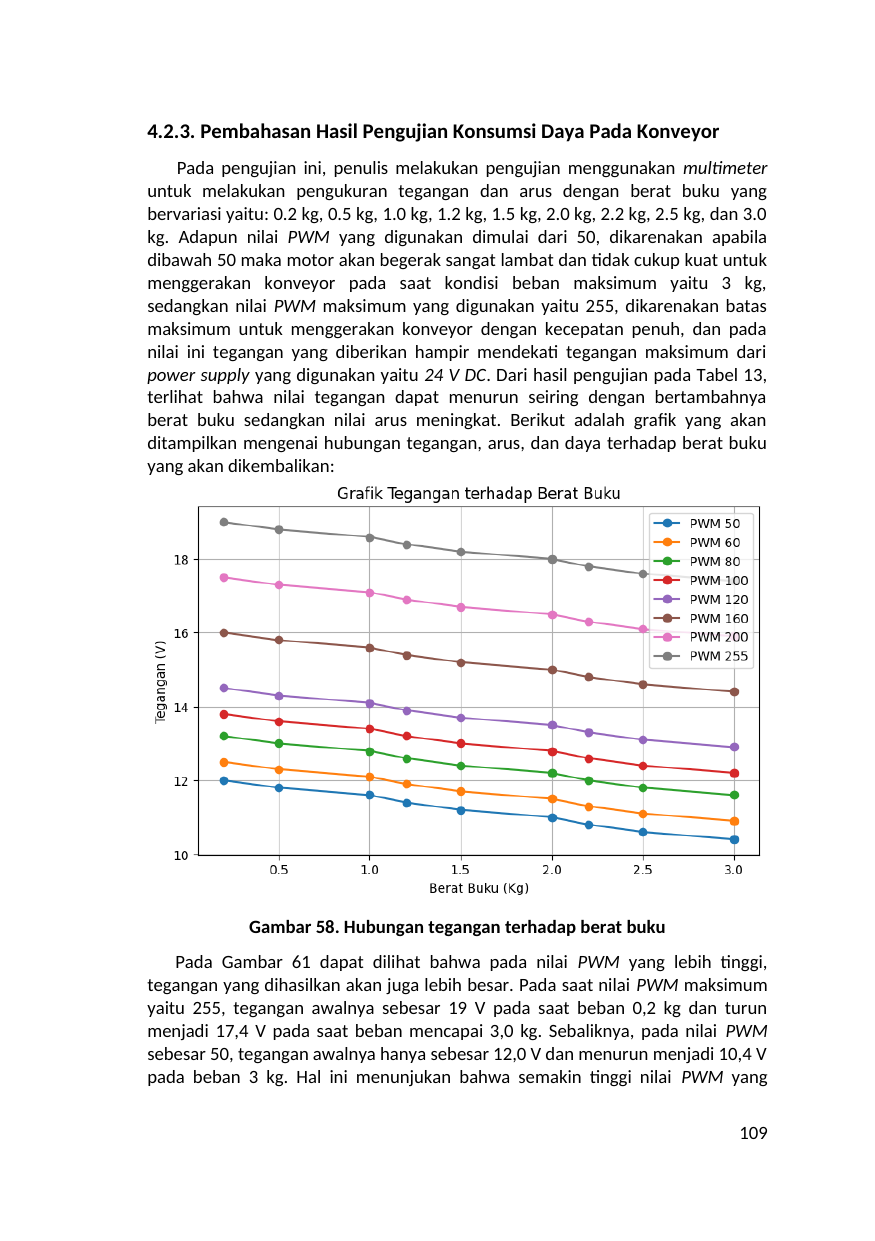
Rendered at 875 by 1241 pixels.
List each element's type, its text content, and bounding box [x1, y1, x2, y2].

text Gambar 58. Hubungan tegangan terhadap berat buku [147, 915, 768, 938]
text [147, 950, 768, 1088]
text Pada pengujian ini, penulis melakukan pengujian menggunakan multimeter untuk melakukan pengukuran tegangan dan arus dengan berat buku yang bervariasi yaitu: 0.2 kg, 0.5 kg, 1.0 kg, 1.2 kg, 1.5 kg, 2.0 kg, 2.2 kg, 2.5 kg, dan 3.0 kg. Adapun nilai PWM yang digunakan dimulai dari 50, dikarenakan apabila dibawah 50 maka motor akan begerak sangat lambat dan tidak cukup kuat untuk menggerakan konveyor pada saat kondisi beban maksimum yaitu 3 kg, sedangkan nilai PWM maksimum yang digunakan yaitu 255, dikarenakan batas maksimum untuk menggerakan konveyor dengan kecepatan penuh, dan pada nilai ini tegangan yang diberikan hampir mendekati tegangan maksimum dari power supply yang digunakan yaitu 24 V DC. Dari hasil pengujian pada Tabel 13, terlihat bahwa nilai tegangan dapat menurun seiring dengan bertambahnya berat buku sedangkan nilai arus meningkat. Berikut adalah grafik yang akan ditampilkan mengenai hubungan tegangan, arus, dan daya terhadap berat buku yang akan dikembalikan: [147, 156, 768, 477]
picture [147, 477, 768, 903]
subtitle 4.2.3. Pembahasan Hasil Pengujian Konsumsi Daya Pada Konveyor [147, 118, 768, 144]
